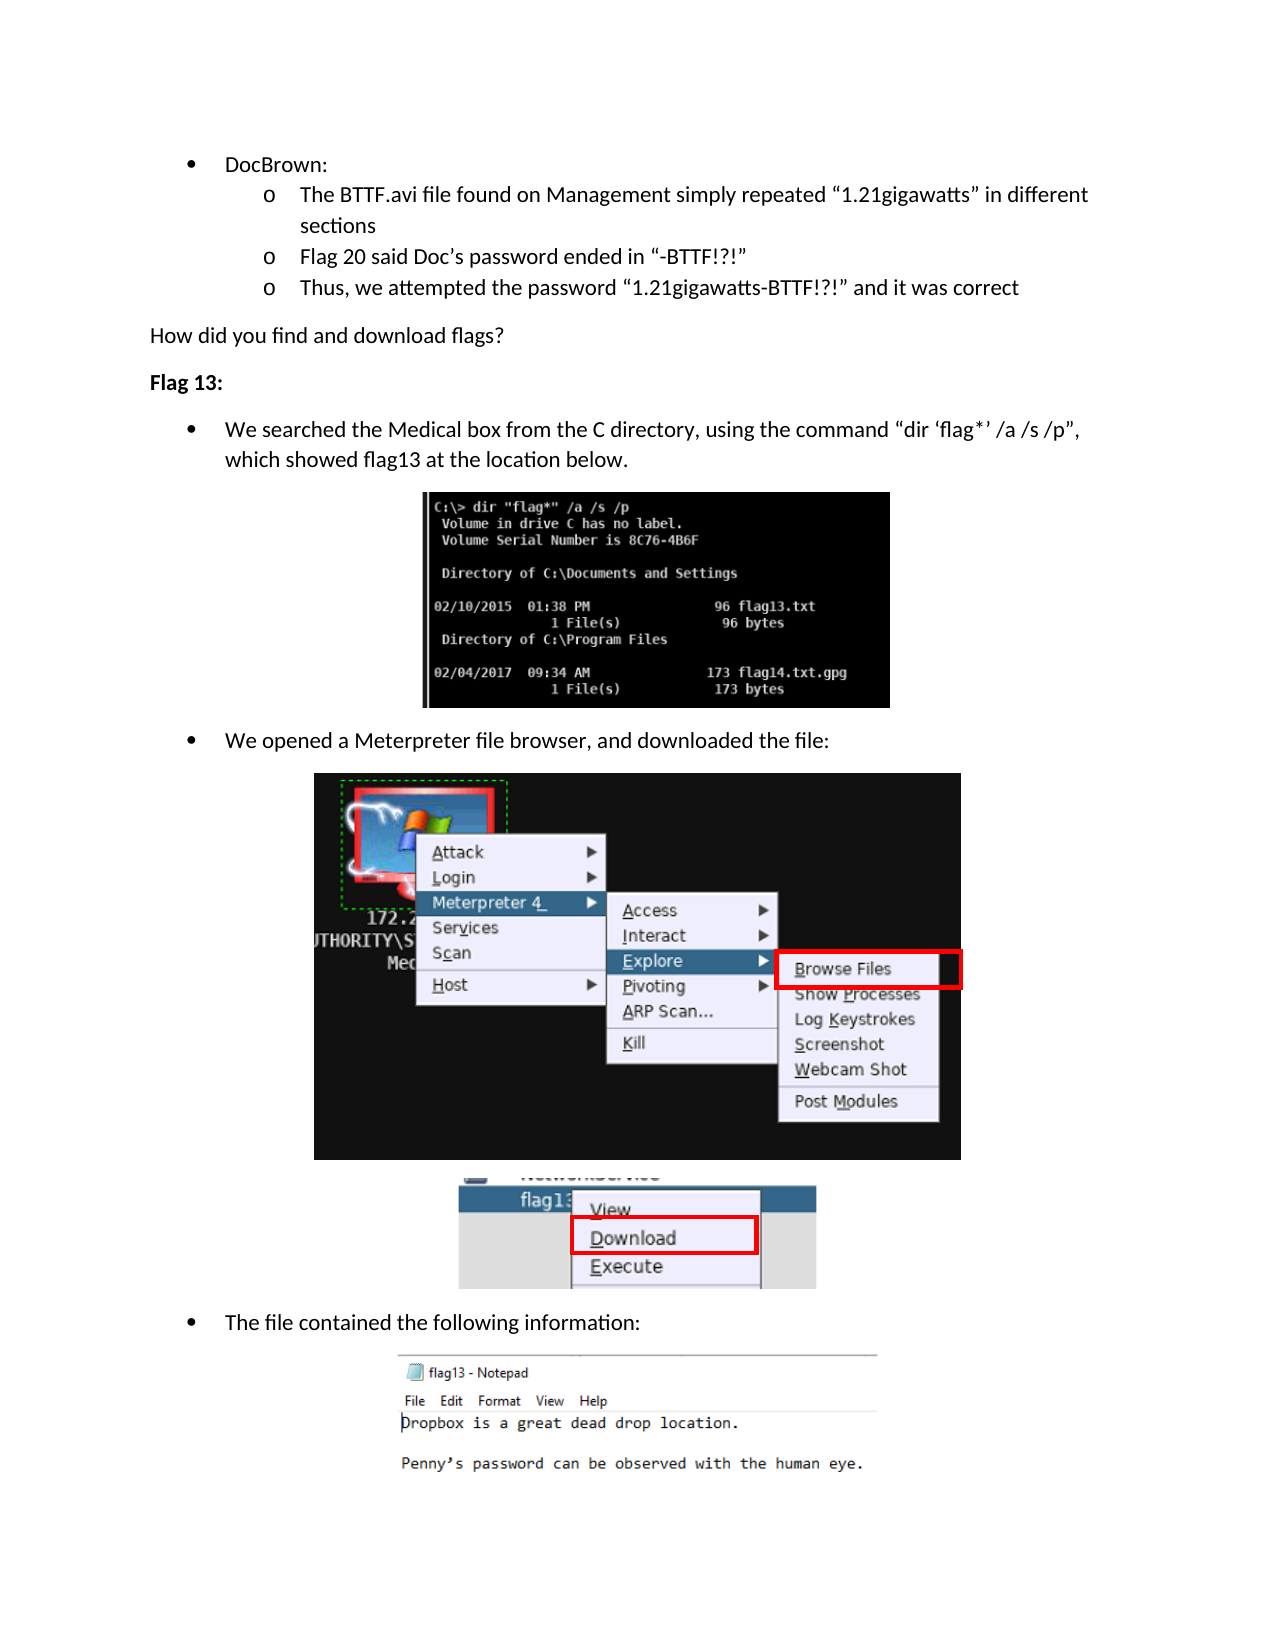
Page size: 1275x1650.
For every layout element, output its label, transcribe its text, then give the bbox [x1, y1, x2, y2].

list Thus, we attempted the password “1.21gigawatts-BTTF!?!” and it was correct [262, 273, 1125, 302]
text How did you find and download flags? [150, 321, 1125, 349]
picture [397, 1354, 878, 1490]
picture [779, 954, 959, 985]
list We searched the Medical box from the C directory, using the command “dir ‘flag*’ /a /s /p”, which showed flag13 at the location below. [187, 415, 1125, 473]
picture [422, 492, 890, 708]
list We opened a Meterpreter file browser, and downloaded the file: [187, 727, 1125, 754]
text Flag 13: [150, 368, 1125, 396]
list Flag 20 said Doc’s password ended in “-BTTF!?!” [262, 242, 1125, 271]
picture [314, 773, 961, 1160]
list DocBrown: [187, 150, 1125, 178]
list The file contained the following information: [187, 1308, 1125, 1336]
picture [458, 1178, 817, 1289]
list The BTTF.avi file found on Management simply repeated “1.21gigawatts” in different sections [262, 180, 1125, 239]
